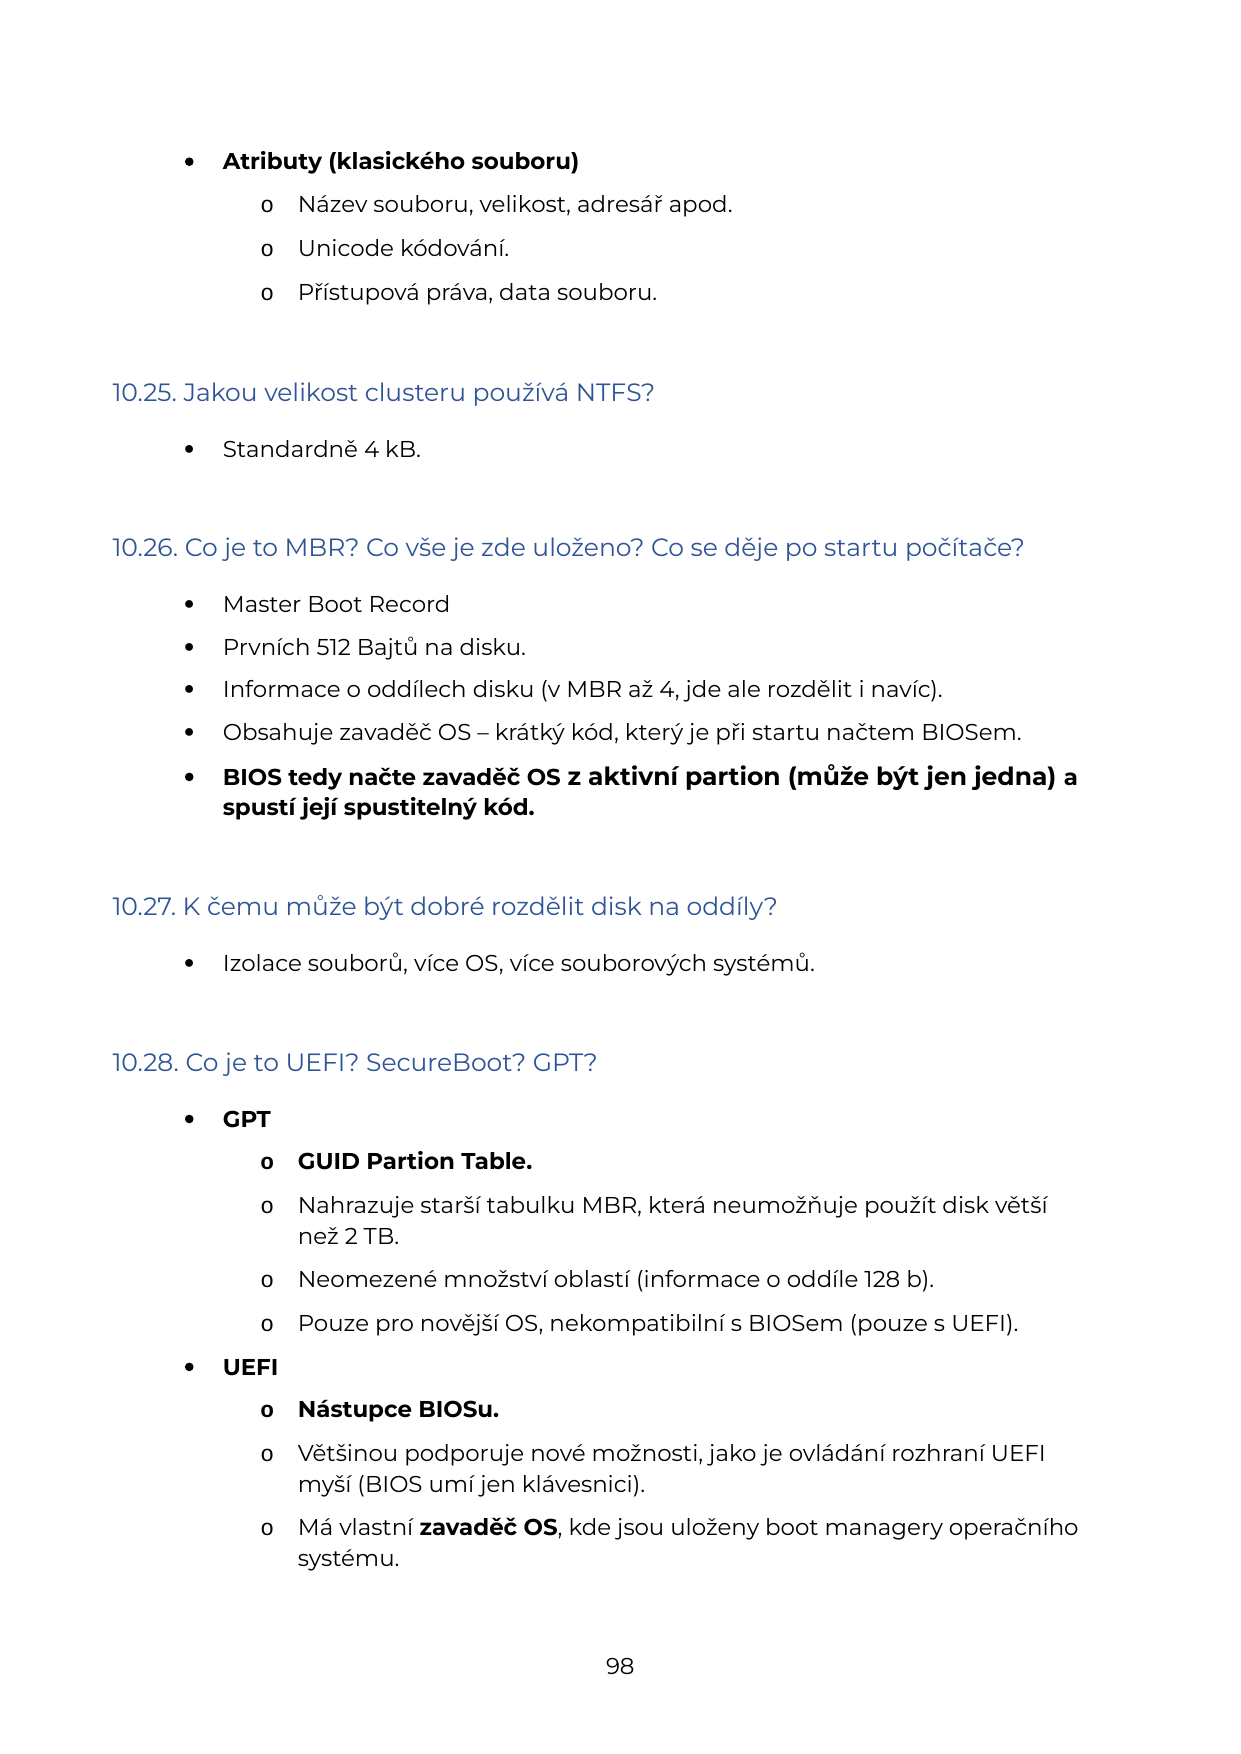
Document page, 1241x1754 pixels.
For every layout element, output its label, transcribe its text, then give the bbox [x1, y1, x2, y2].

list GUID Partion Table. [260, 1147, 1093, 1176]
list Unicode kódování. [260, 234, 1093, 263]
text Atributy (klasického souboru) [185, 148, 1093, 176]
text K čemu může být dobré rozdělit disk na oddíly? [112, 891, 1093, 922]
list Většinou podporuje nové možnosti, jako je ovládání rozhraní UEFI myší (BIOS umí jen klávesnici). [260, 1439, 1093, 1498]
list Nástupce BIOSu. [260, 1395, 1093, 1424]
text Standardně 4 kB. [185, 435, 1093, 463]
list Přístupová práva, data souboru. [260, 278, 1093, 307]
text GPT [185, 1105, 1093, 1133]
text Master Boot Record [185, 590, 1093, 618]
text UEFI [185, 1353, 1093, 1381]
list Neomezené množství oblastí (informace o oddíle 128 b). [260, 1265, 1093, 1294]
list Nahrazuje starší tabulku MBR, která neumožňuje použít disk větší než 2 TB. [260, 1191, 1093, 1250]
text Informace o oddílech disku (v MBR až 4, jde ale rozdělit i navíc). [185, 676, 1093, 703]
text Izolace souborů, více OS, více souborových systémů. [185, 949, 1093, 977]
list Název souboru, velikost, adresář apod. [260, 190, 1093, 219]
list Pouze pro novější OS, nekompatibilní s BIOSem (pouze s UEFI). [260, 1309, 1093, 1338]
text Obsahuje zavaděč OS – krátký kód, který je při startu načtem BIOSem. [185, 718, 1093, 746]
text Jakou velikost clusteru používá NTFS? [112, 377, 1093, 407]
text Prvních 512 Bajtů na disku. [185, 633, 1093, 661]
text Co je to MBR? Co vše je zde uloženo? Co se děje po startu počítače? [112, 532, 1093, 563]
text BIOS tedy načte zavaděč OS z aktivní partion (může být jen jedna) a spustí její spustitelný kód. [185, 761, 1093, 821]
text Co je to UEFI? SecureBoot? GPT? [112, 1047, 1093, 1077]
list Má vlastní zavaděč OS, kde jsou uloženy boot managery operačního systému. [260, 1513, 1093, 1572]
